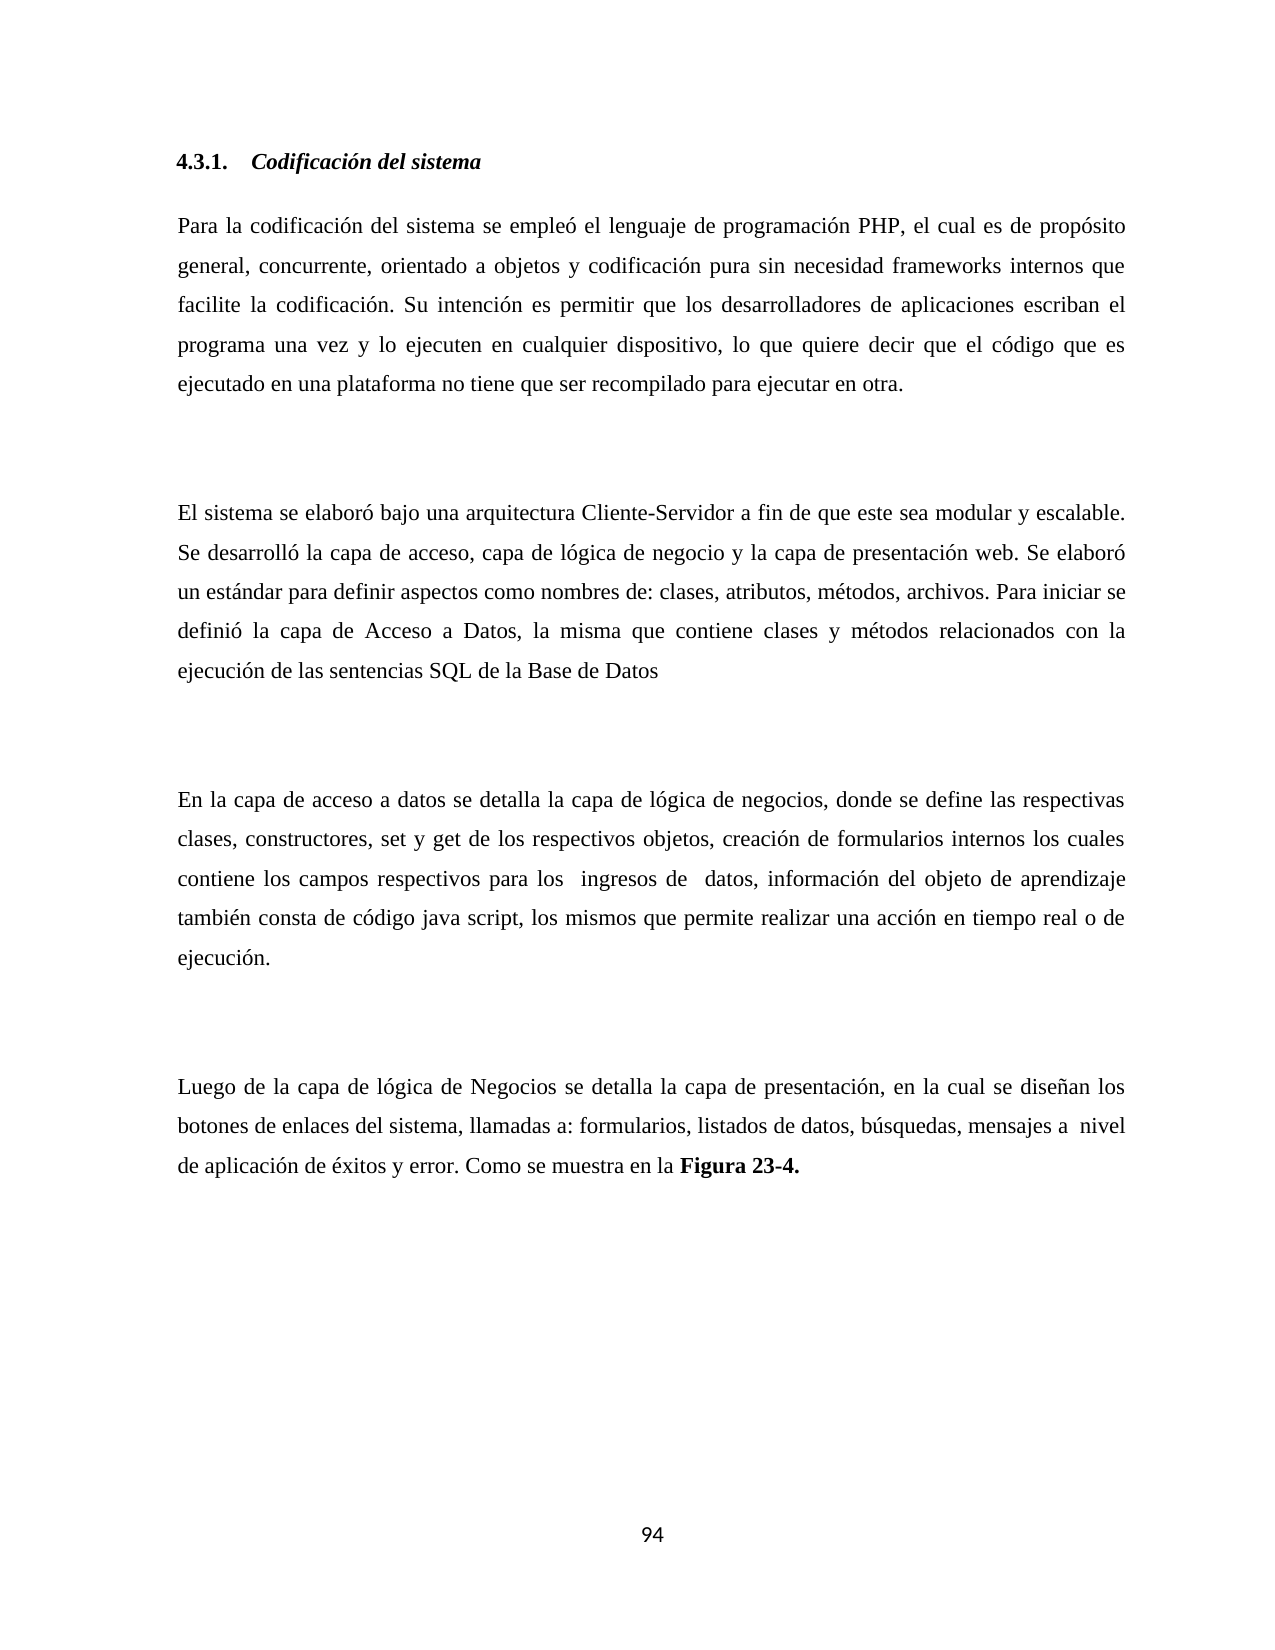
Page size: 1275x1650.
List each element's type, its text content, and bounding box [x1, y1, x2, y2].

text El sistema se elaboró bajo una arquitectura Cliente-Servidor a fin de que este sea modular y escalable. Se desarrolló la capa de acceso, capa de lógica de negocio y la capa de presentación web. Se elaboró un estándar para definir aspectos como nombres de: clases, atributos, métodos, archivos. Para iniciar se definió la capa de Acceso a Datos, la misma que contiene clases y métodos relacionados con la ejecución de las sentencias SQL de la Base de Datos [177, 499, 1127, 683]
text Luego de la capa de lógica de Negocios se detalla la capa de presentación, en la cual se diseñan los botones de enlaces del sistema, llamadas a: formularios, listados de datos, búsquedas, mensajes a nivel de aplicación de éxitos y error. Como se muestra en la Figura 23-4. [177, 1073, 1127, 1178]
list Codificación del sistema [176, 148, 1127, 174]
text En la capa de acceso a datos se detalla la capa de lógica de negocios, donde se define las respectivas clases, constructores, set y get de los respectivos objetos, creación de formularios internos los cuales contiene los campos respectivos para los ingresos de datos, información del objeto de aprendizaje también consta de código java script, los mismos que permite realizar una acción en tiempo real o de ejecución. [177, 786, 1127, 970]
text Para la codificación del sistema se empleó el lenguaje de programación PHP, el cual es de propósito general, concurrente, orientado a objetos y codificación pura sin necesidad frameworks internos que facilite la codificación. Su intención es permitir que los desarrolladores de aplicaciones escriban el programa una vez y lo ejecuten en cualquier dispositivo, lo que quiere decir que el código que es ejecutado en una plataforma no tiene que ser recompilado para ejecutar en otra. [177, 212, 1127, 396]
